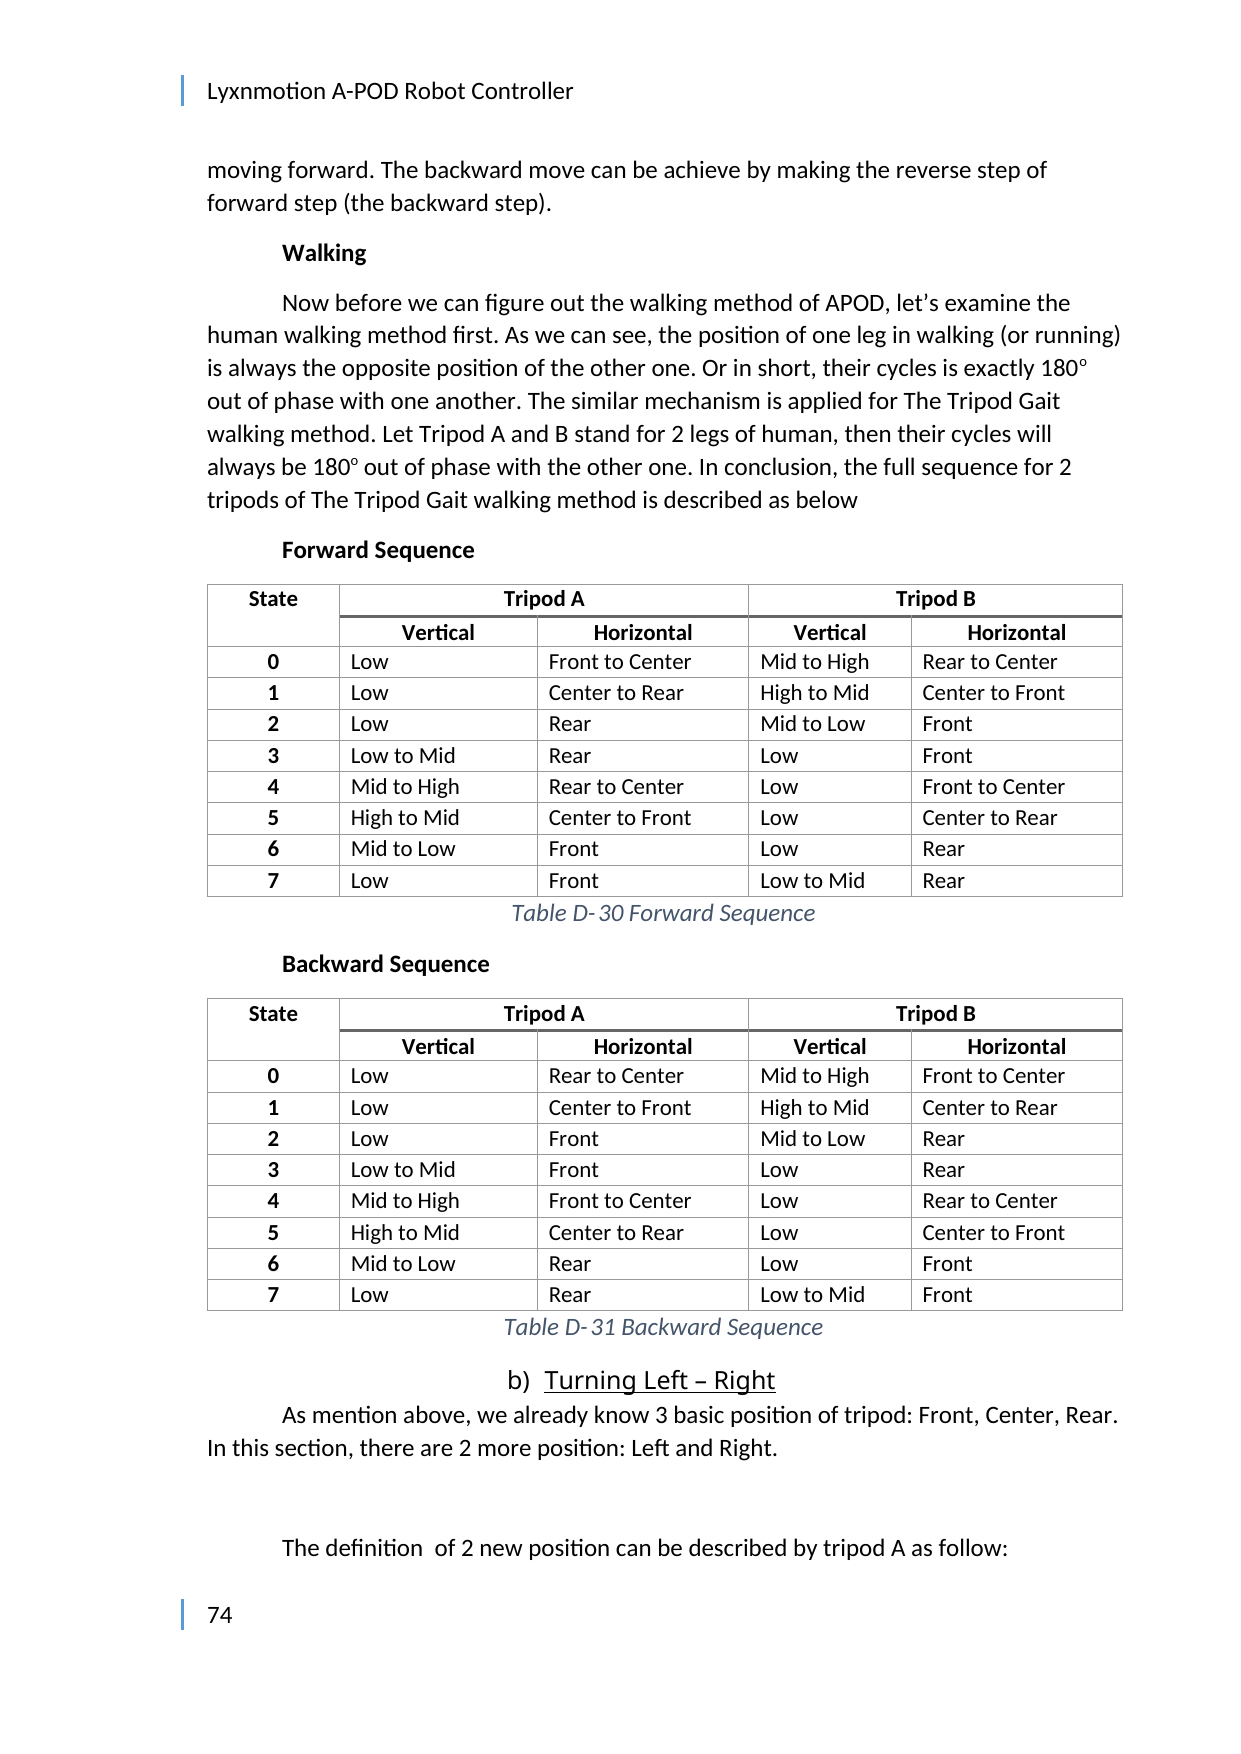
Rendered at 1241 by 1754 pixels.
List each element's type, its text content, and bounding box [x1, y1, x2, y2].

table_cell Mid to High [340, 772, 537, 802]
table_cell 2 [208, 1124, 339, 1154]
table_cell Horizontal [538, 1032, 748, 1060]
text Backward Sequence [207, 948, 1122, 979]
table_cell Low [749, 1186, 911, 1217]
table_cell Low [749, 741, 911, 771]
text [207, 155, 1122, 218]
table_cell Center to Rear [912, 803, 1122, 833]
table_cell Center to Front [912, 1218, 1122, 1248]
table_cell 6 [208, 835, 339, 865]
table_cell Front to Center [912, 1061, 1122, 1092]
table_cell 5 [208, 1218, 339, 1248]
table_cell Rear [912, 866, 1122, 896]
table_cell 5 [208, 803, 339, 833]
text Forward Sequence [207, 534, 1122, 564]
table_cell Front [538, 866, 748, 896]
table_cell Mid to Low [749, 1124, 911, 1154]
table_cell Center to Rear [538, 678, 748, 708]
table_cell Horizontal [912, 618, 1122, 646]
table_cell High to Mid [340, 803, 537, 833]
table_cell Front [538, 835, 748, 865]
table_cell Low [340, 678, 537, 708]
table_cell Low to Mid [749, 866, 911, 896]
text The definition of 2 new position can be described by tripod A as follow: [207, 1532, 1122, 1562]
table_cell 7 [208, 866, 339, 896]
table_cell Low to Mid [749, 1280, 911, 1310]
table_cell High to Mid [749, 1093, 911, 1123]
table_cell Rear to Center [538, 1061, 748, 1092]
table_cell Rear [912, 1124, 1122, 1154]
table_header Tripod A [340, 585, 748, 615]
table_cell Center to Front [538, 1093, 748, 1123]
table_cell Front to Center [538, 1186, 748, 1217]
table_cell Vertical [340, 1032, 537, 1060]
table_header Tripod A [340, 999, 748, 1029]
table_cell Rear to Center [912, 1186, 1122, 1217]
table_cell Rear to Center [538, 772, 748, 802]
table_cell Front to Center [912, 772, 1122, 802]
table_cell 3 [208, 741, 339, 771]
table_cell 0 [208, 647, 339, 677]
table_cell Rear [912, 1155, 1122, 1185]
table_cell Vertical [749, 618, 911, 646]
table_cell Rear to Center [912, 647, 1122, 677]
table_cell Front [912, 1280, 1122, 1310]
table_cell Low to Mid [340, 741, 537, 771]
table_cell 1 [208, 1093, 339, 1123]
table_cell Center to Front [912, 678, 1122, 708]
table_cell Rear [912, 835, 1122, 865]
table_cell Low [340, 1093, 537, 1123]
subtitle Turning Left – Right [507, 1363, 1122, 1397]
table_cell Horizontal [912, 1032, 1122, 1060]
table_cell Mid to High [749, 647, 911, 677]
table_cell 4 [208, 1186, 339, 1217]
table_cell Mid to Low [340, 1249, 537, 1279]
table_cell 0 [208, 1061, 339, 1092]
table_cell Low [749, 803, 911, 833]
table_cell Front [912, 710, 1122, 740]
table_cell Low [749, 1249, 911, 1279]
table_cell Rear [538, 710, 748, 740]
text Now before we can figure out the walking method of APOD, let’s examine the human walking method first. As we can see, the position of one leg in walking (or running) is always the opposite position of the other one. Or in short, their cycles is exactly 180o out of phase with one another. The similar mechanism is applied for The Tripod Gait walking method. Let Tripod A and B stand for 2 legs of human, then their cycles will always be 180o out of phase with the other one. In conclusion, the full sequence for 2 tripods of The Tripod Gait walking method is described as below [207, 287, 1122, 515]
table_cell Low [340, 710, 537, 740]
table_cell Low [340, 1061, 537, 1092]
table_cell Low [340, 647, 537, 677]
table_cell Low to Mid [340, 1155, 537, 1185]
table_cell Horizontal [538, 618, 748, 646]
table_cell Rear [538, 1280, 748, 1310]
table_header State [208, 585, 339, 646]
table_cell Mid to High [340, 1186, 537, 1217]
table_cell 1 [208, 678, 339, 708]
table_cell Rear [538, 1249, 748, 1279]
table_cell High to Mid [340, 1218, 537, 1248]
table_cell Center to Front [538, 803, 748, 833]
table_header State [208, 999, 339, 1060]
table_cell Front [912, 741, 1122, 771]
table_cell Low [340, 1280, 537, 1310]
table_cell Low [749, 1218, 911, 1248]
table_cell Mid to Low [340, 835, 537, 865]
table_cell Mid to Low [749, 710, 911, 740]
table_cell 2 [208, 710, 339, 740]
table_cell 7 [208, 1280, 339, 1310]
table_cell High to Mid [749, 678, 911, 708]
table_cell Low [340, 866, 537, 896]
text Walking [207, 237, 1122, 268]
table_cell Front [538, 1124, 748, 1154]
table_cell Low [749, 1155, 911, 1185]
table_cell Front [912, 1249, 1122, 1279]
table_cell Rear [538, 741, 748, 771]
table_cell 4 [208, 772, 339, 802]
table_cell Front [538, 1155, 748, 1185]
table_cell Vertical [340, 618, 537, 646]
table_header Tripod B [749, 585, 1122, 615]
table_cell Low [340, 1124, 537, 1154]
table_cell Low [749, 835, 911, 865]
table_cell Front to Center [538, 647, 748, 677]
table_cell Center to Rear [912, 1093, 1122, 1123]
table_cell Mid to High [749, 1061, 911, 1092]
table_cell 3 [208, 1155, 339, 1185]
table_cell 6 [208, 1249, 339, 1279]
table_cell Low [749, 772, 911, 802]
text As mention above, we already know 3 basic position of tripod: Front, Center, Rear. In this section, there are 2 more position: Left and Right. [207, 1399, 1122, 1463]
table_cell Vertical [749, 1032, 911, 1060]
table_header Tripod B [749, 999, 1122, 1029]
table_cell Center to Rear [538, 1218, 748, 1248]
